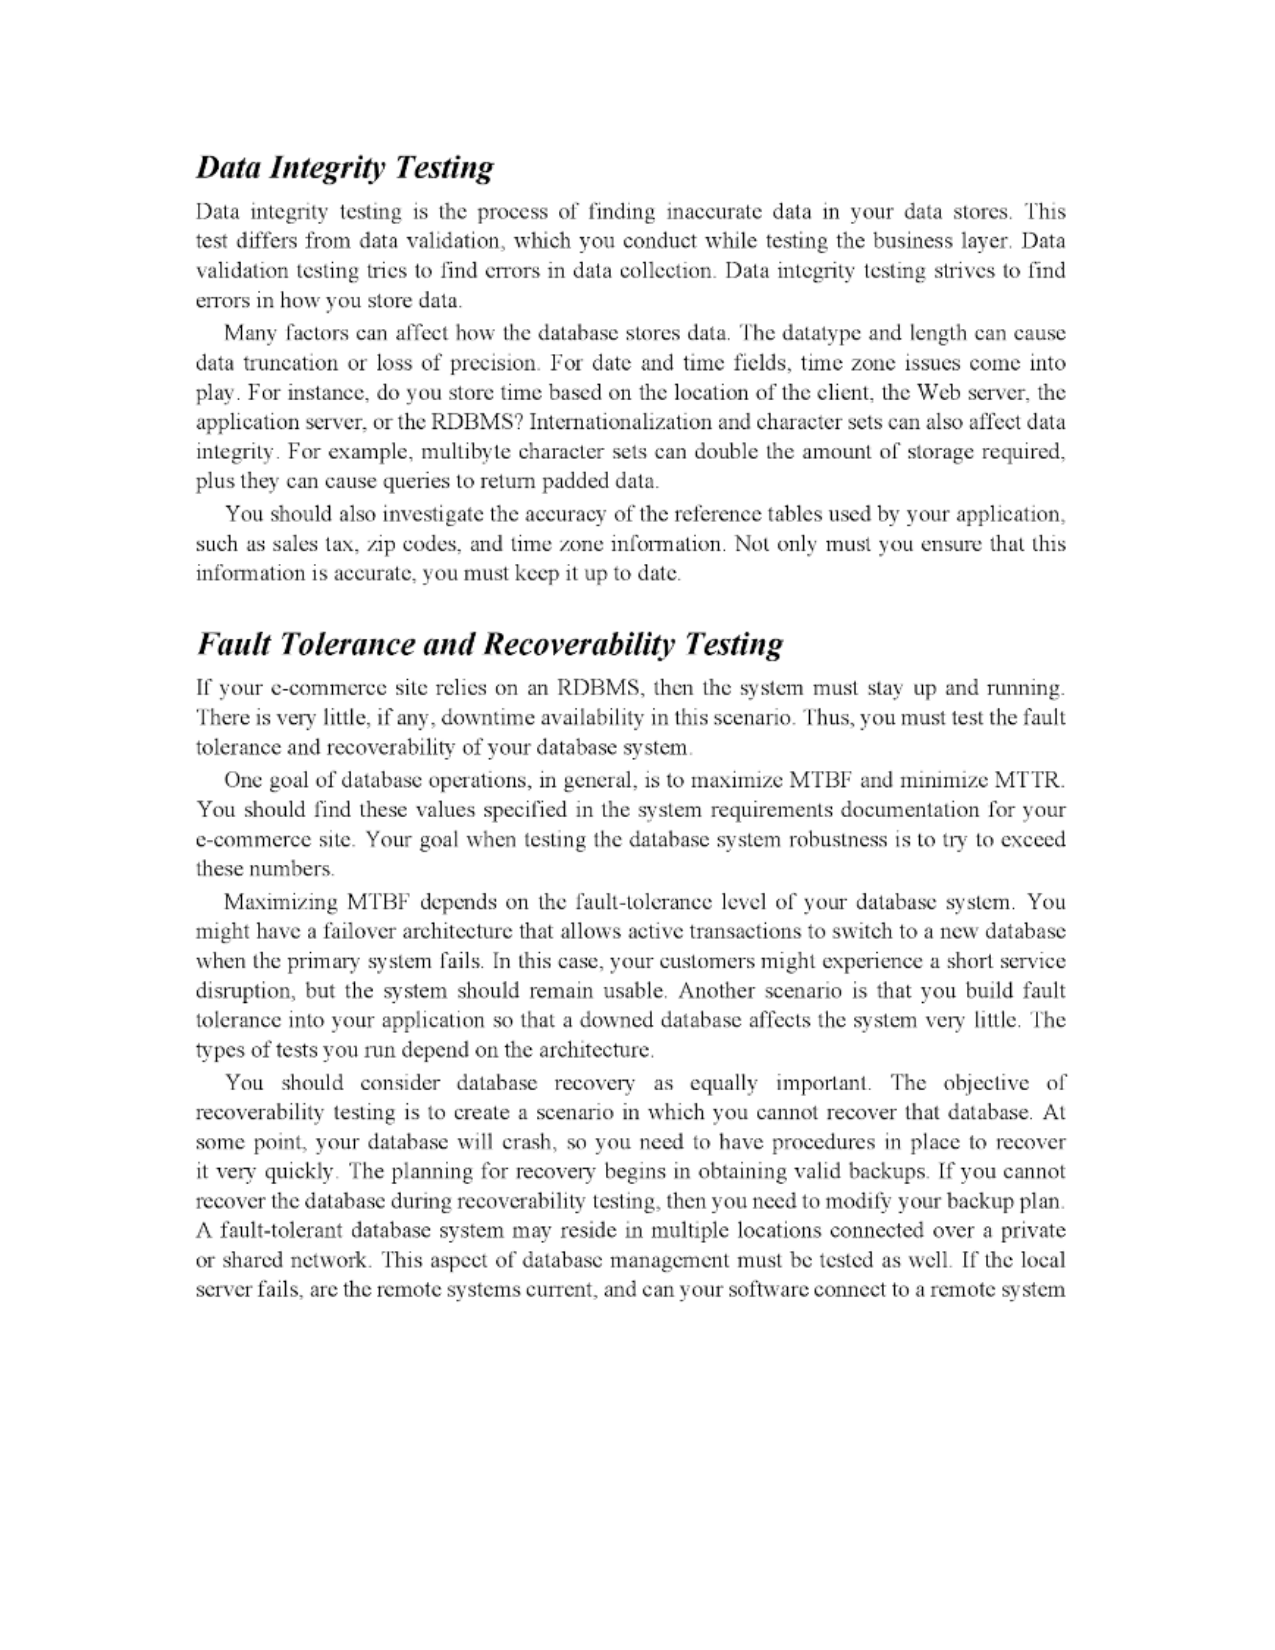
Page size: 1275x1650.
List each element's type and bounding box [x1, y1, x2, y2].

picture [150, 150, 1125, 1347]
